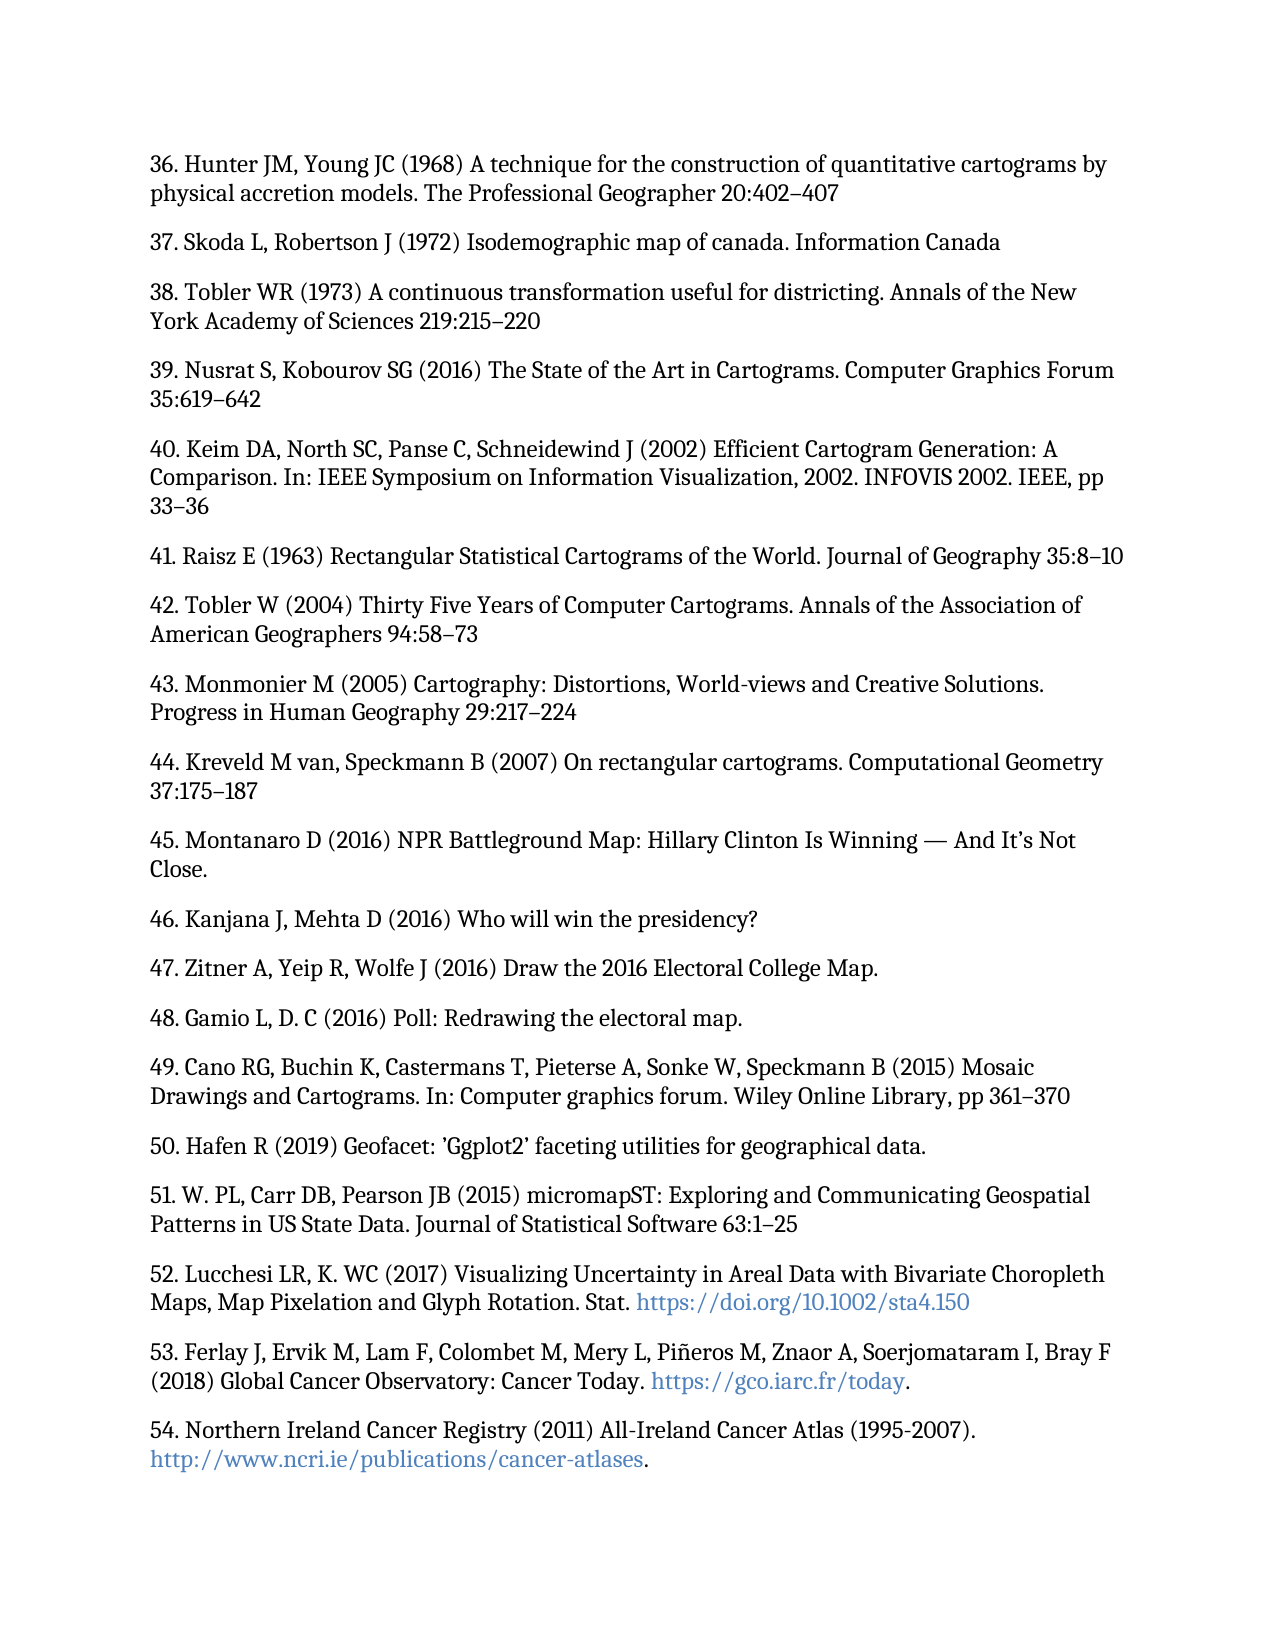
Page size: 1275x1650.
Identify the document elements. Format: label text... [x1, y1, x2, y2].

text 37. Skoda L, Robertson J (1972) Isodemographic map of canada. Information Canada [150, 228, 1125, 257]
text 43. Monmonier M (2005) Cartography: Distortions, World-views and Creative Solutions. Progress in Human Geography 29:217–224 [150, 669, 1125, 727]
text 38. Tobler WR (1973) A continuous transformation useful for districting. Annals of the New York Academy of Sciences 219:215–220 [150, 278, 1125, 335]
text 50. Hafen R (2019) Geofacet: ’Ggplot2’ faceting utilities for geographical data. [150, 1132, 1125, 1160]
text 49. Cano RG, Buchin K, Castermans T, Pieterse A, Sonke W, Speckmann B (2015) Mosaic Drawings and Cartograms. In: Computer graphics forum. Wiley Online Library, pp 361–370 [150, 1053, 1125, 1111]
text 40. Keim DA, North SC, Panse C, Schneidewind J (2002) Efficient Cartogram Generation: A Comparison. In: IEEE Symposium on Information Visualization, 2002. INFOVIS 2002. IEEE, pp 33–36 [150, 434, 1125, 521]
text 39. Nusrat S, Kobourov SG (2016) The State of the Art in Cartograms. Computer Graphics Forum 35:619–642 [150, 356, 1125, 414]
text 36. Hunter JM, Young JC (1968) A technique for the construction of quantitative cartograms by physical accretion models. The Professional Geographer 20:402–407 [150, 150, 1125, 207]
text 45. Montanaro D (2016) NPR Battleground Map: Hillary Clinton Is Winning — And It’s Not Close. [150, 826, 1125, 884]
text 51. W. PL, Carr DB, Pearson JB (2015) micromapST: Exploring and Communicating Geospatial Patterns in US State Data. Journal of Statistical Software 63:1–25 [150, 1181, 1125, 1239]
text 46. Kanjana J, Mehta D (2016) Who will win the presidency? [150, 904, 1125, 933]
text 41. Raisz E (1963) Rectangular Statistical Cartograms of the World. Journal of Geography 35:8–10 [150, 542, 1125, 570]
text 48. Gamio L, D. C (2016) Poll: Redrawing the electoral map. [150, 1004, 1125, 1032]
text 54. Northern Ireland Cancer Registry (2011) All-Ireland Cancer Atlas (1995-2007). http://www.ncri.ie/publications/cancer-atlases. [150, 1416, 1125, 1474]
text 47. Zitner A, Yeip R, Wolfe J (2016) Draw the 2016 Electoral College Map. [150, 954, 1125, 983]
text 42. Tobler W (2004) Thirty Five Years of Computer Cartograms. Annals of the Association of American Geographers 94:58–73 [150, 591, 1125, 649]
text 44. Kreveld M van, Speckmann B (2007) On rectangular cartograms. Computational Geometry 37:175–187 [150, 748, 1125, 805]
text 52. Lucchesi LR, K. WC (2017) Visualizing Uncertainty in Areal Data with Bivariate Choropleth Maps, Map Pixelation and Glyph Rotation. Stat. https://doi.org/10.1002/sta4.150 [150, 1259, 1125, 1317]
text 53. Ferlay J, Ervik M, Lam F, Colombet M, Mery L, Piñeros M, Znaor A, Soerjomataram I, Bray F (2018) Global Cancer Observatory: Cancer Today. https://gco.iarc.fr/today. [150, 1338, 1125, 1395]
